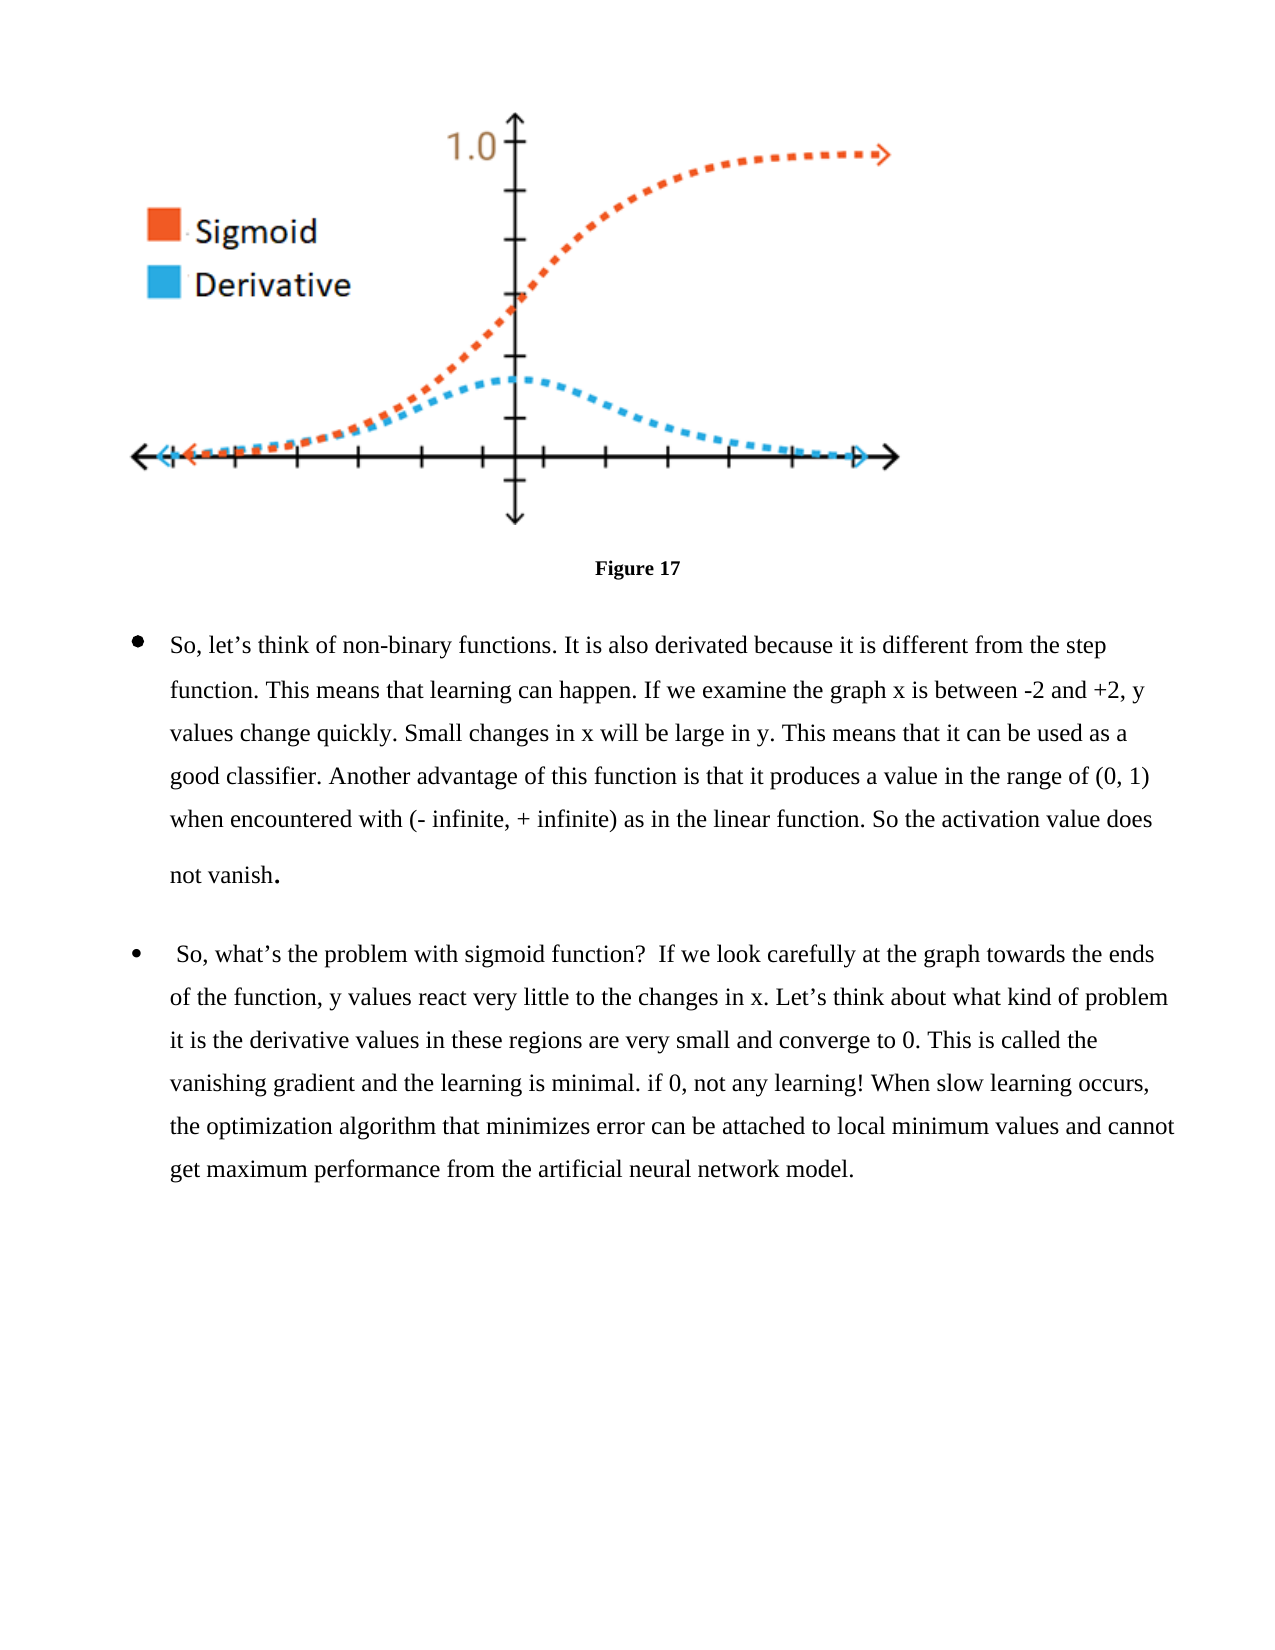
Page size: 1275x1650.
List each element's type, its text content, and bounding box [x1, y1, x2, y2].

list So, what’s the problem with sigmoid function? If we look carefully at the graph towards the ends of the function, y values react very little to the changes in x. Let’s think about what kind of problem it is the derivative values in these regions are very small and converge to 0. This is called the vanishing gradient and the learning is minimal. if 0, not any learning! When slow learning occurs, the optimization algorithm that minimizes error can be attached to local minimum values and cannot get maximum performance from the artificial neural network model. [132, 939, 1181, 1183]
list So, let’s think of non-binary functions. It is also derivated because it is different from the step function. This means that learning can happen. If we examine the graph x is between -2 and +2, y values change quickly. Small changes in x will be large in y. This means that it can be used as a good classifier. Another advantage of this function is that it produces a value in the range of (0, 1) when encountered with (- infinite, + infinite) as in the linear function. So the activation value does not vanish. [132, 630, 1181, 890]
text Figure 17 [94, 556, 1181, 580]
picture [94, 112, 942, 525]
